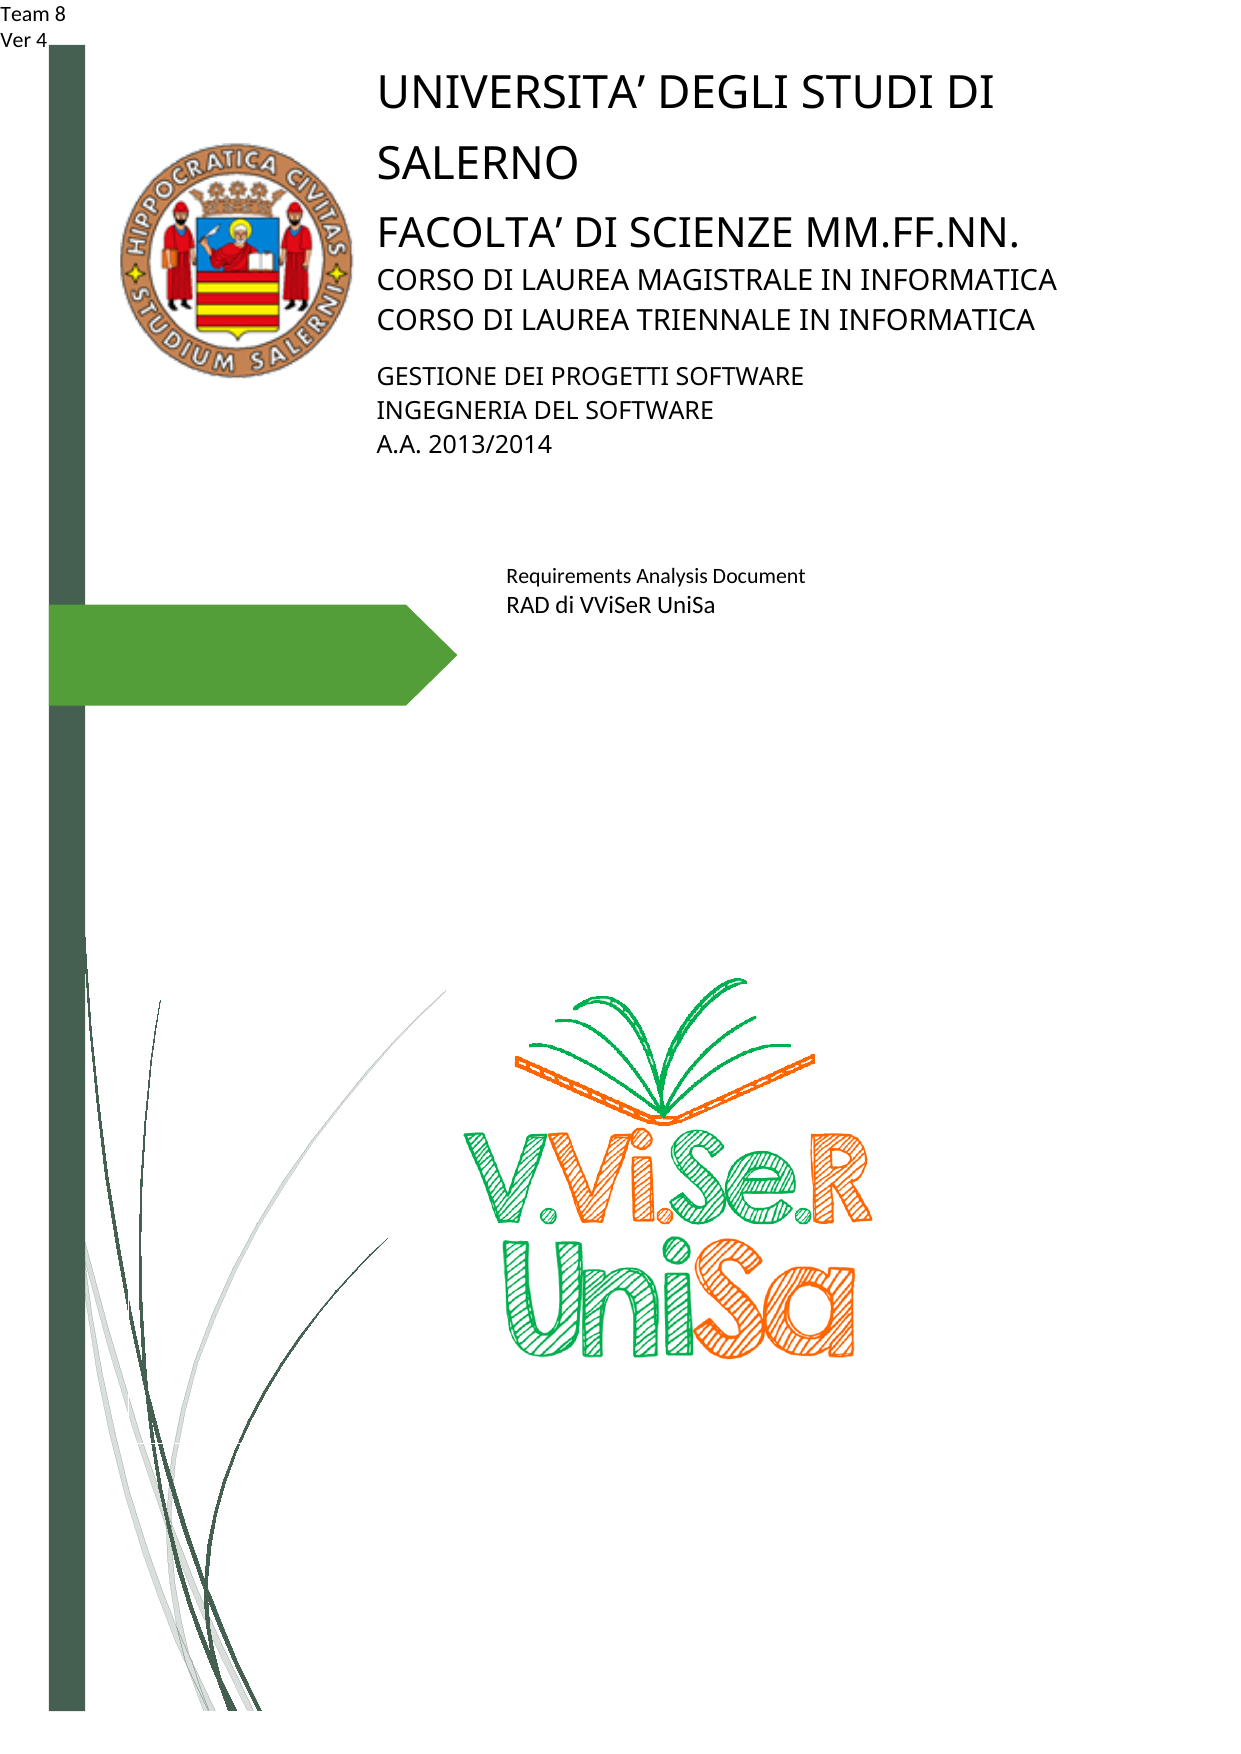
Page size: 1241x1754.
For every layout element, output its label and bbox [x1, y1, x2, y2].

picture [443, 965, 907, 1373]
